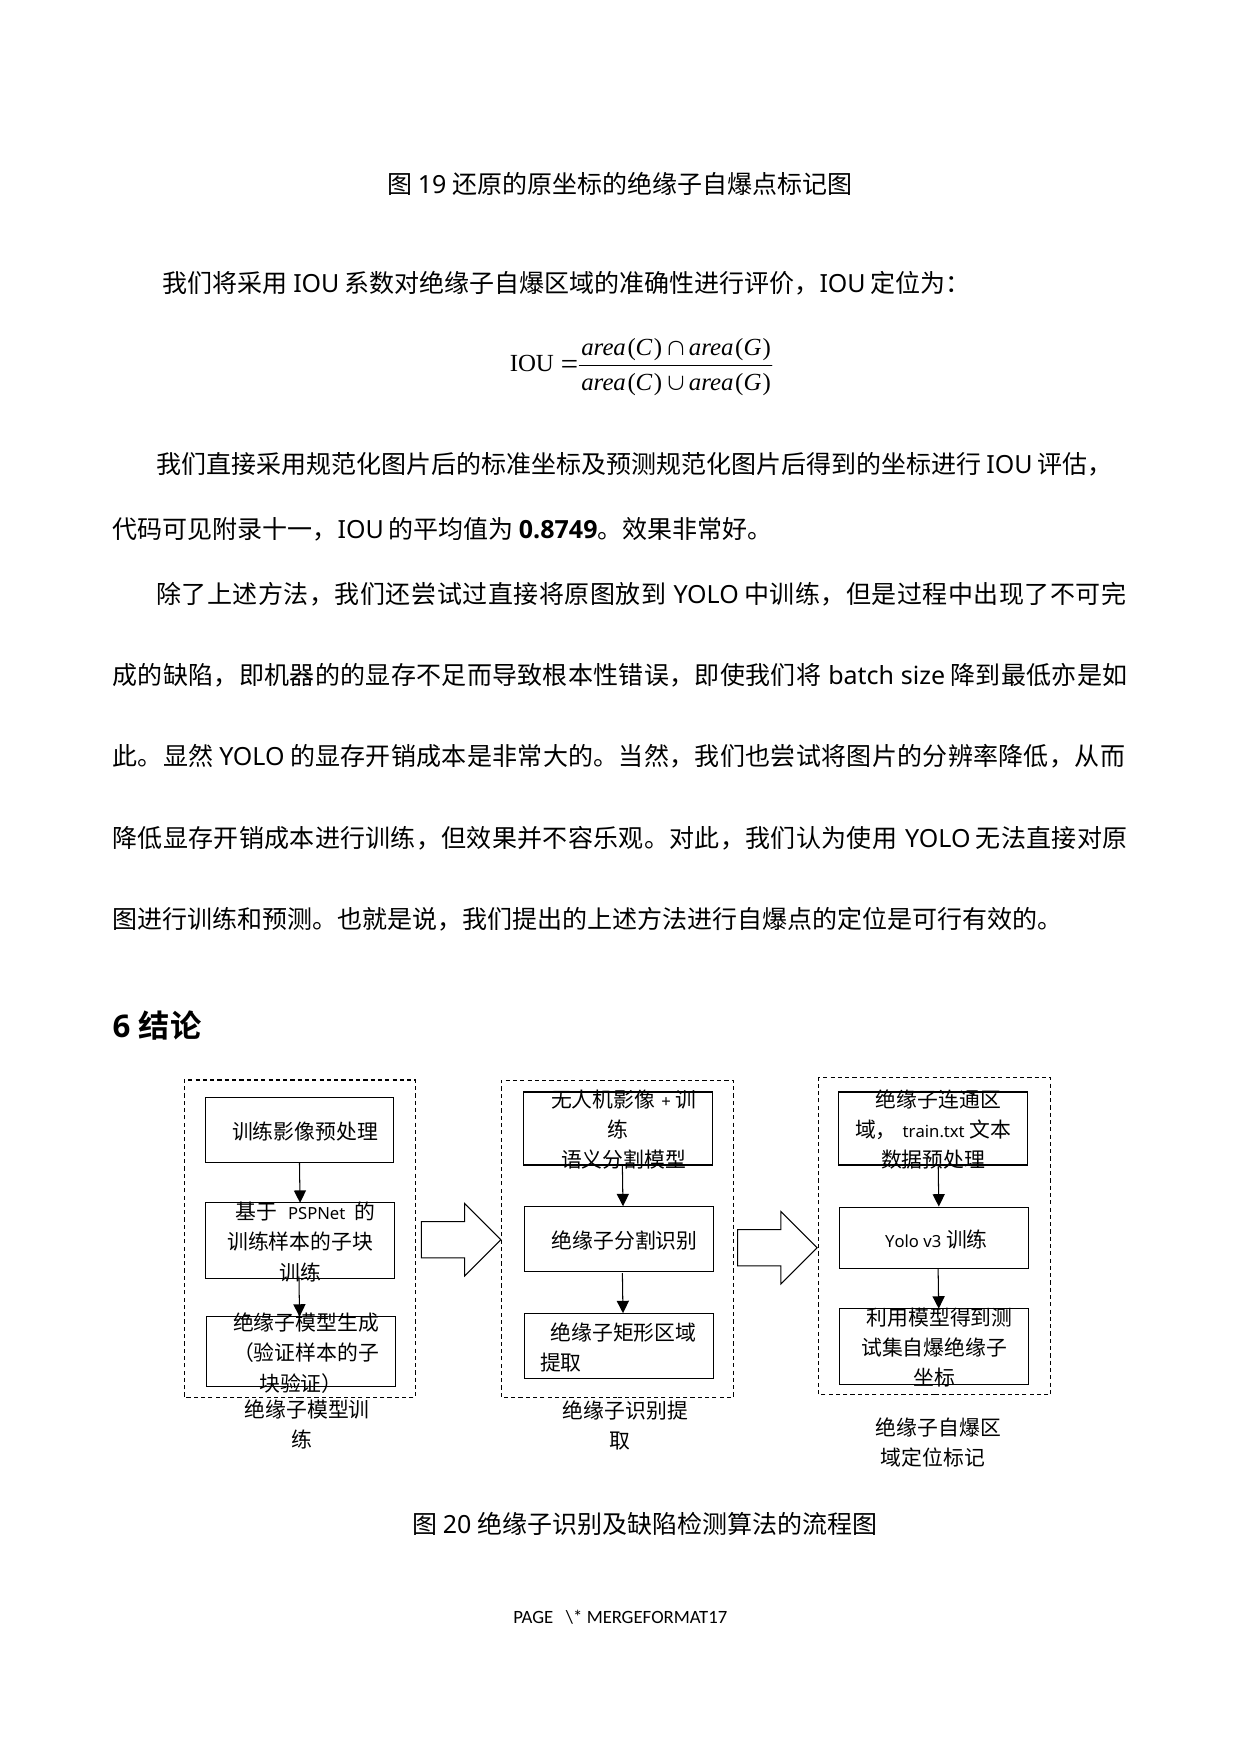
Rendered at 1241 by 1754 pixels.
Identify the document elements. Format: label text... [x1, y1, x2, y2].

text 6 结论 [112, 992, 1128, 1057]
text 我们直接采用规范化图片后的标准坐标及预测规范化图片后得到的坐标进行IOU评估，代码可见附录十一，IOU的平均值为0.8749。效果非常好。 [112, 430, 1128, 560]
text 我们将采用 IOU系数对绝缘子自爆区域的准确性进行评价，IOU定位为： [112, 249, 1128, 314]
text 图19 还原的原坐标的绝缘子自爆点标记图 [112, 150, 1128, 215]
text 除了上述方法，我们还尝试过直接将原图放到YOLO中训练，但是过程中出现了不可完成的缺陷，即机器的的显存不足而导致根本性错误，即使我们将batch size降到最低亦是如此。显然YOLO的显存开销成本是非常大的。当然，我们也尝试将图片的分辨率降低，从而降低显存开销成本进行训练，但效果并不容乐观。对此，我们认为使用YOLO无法直接对原图进行训练和预测。也就是说，我们提出的上述方法进行自爆点的定位是可行有效的。 [112, 560, 1128, 950]
text 图20 绝缘子识别及缺陷检测算法的流程图 [112, 1490, 1128, 1555]
